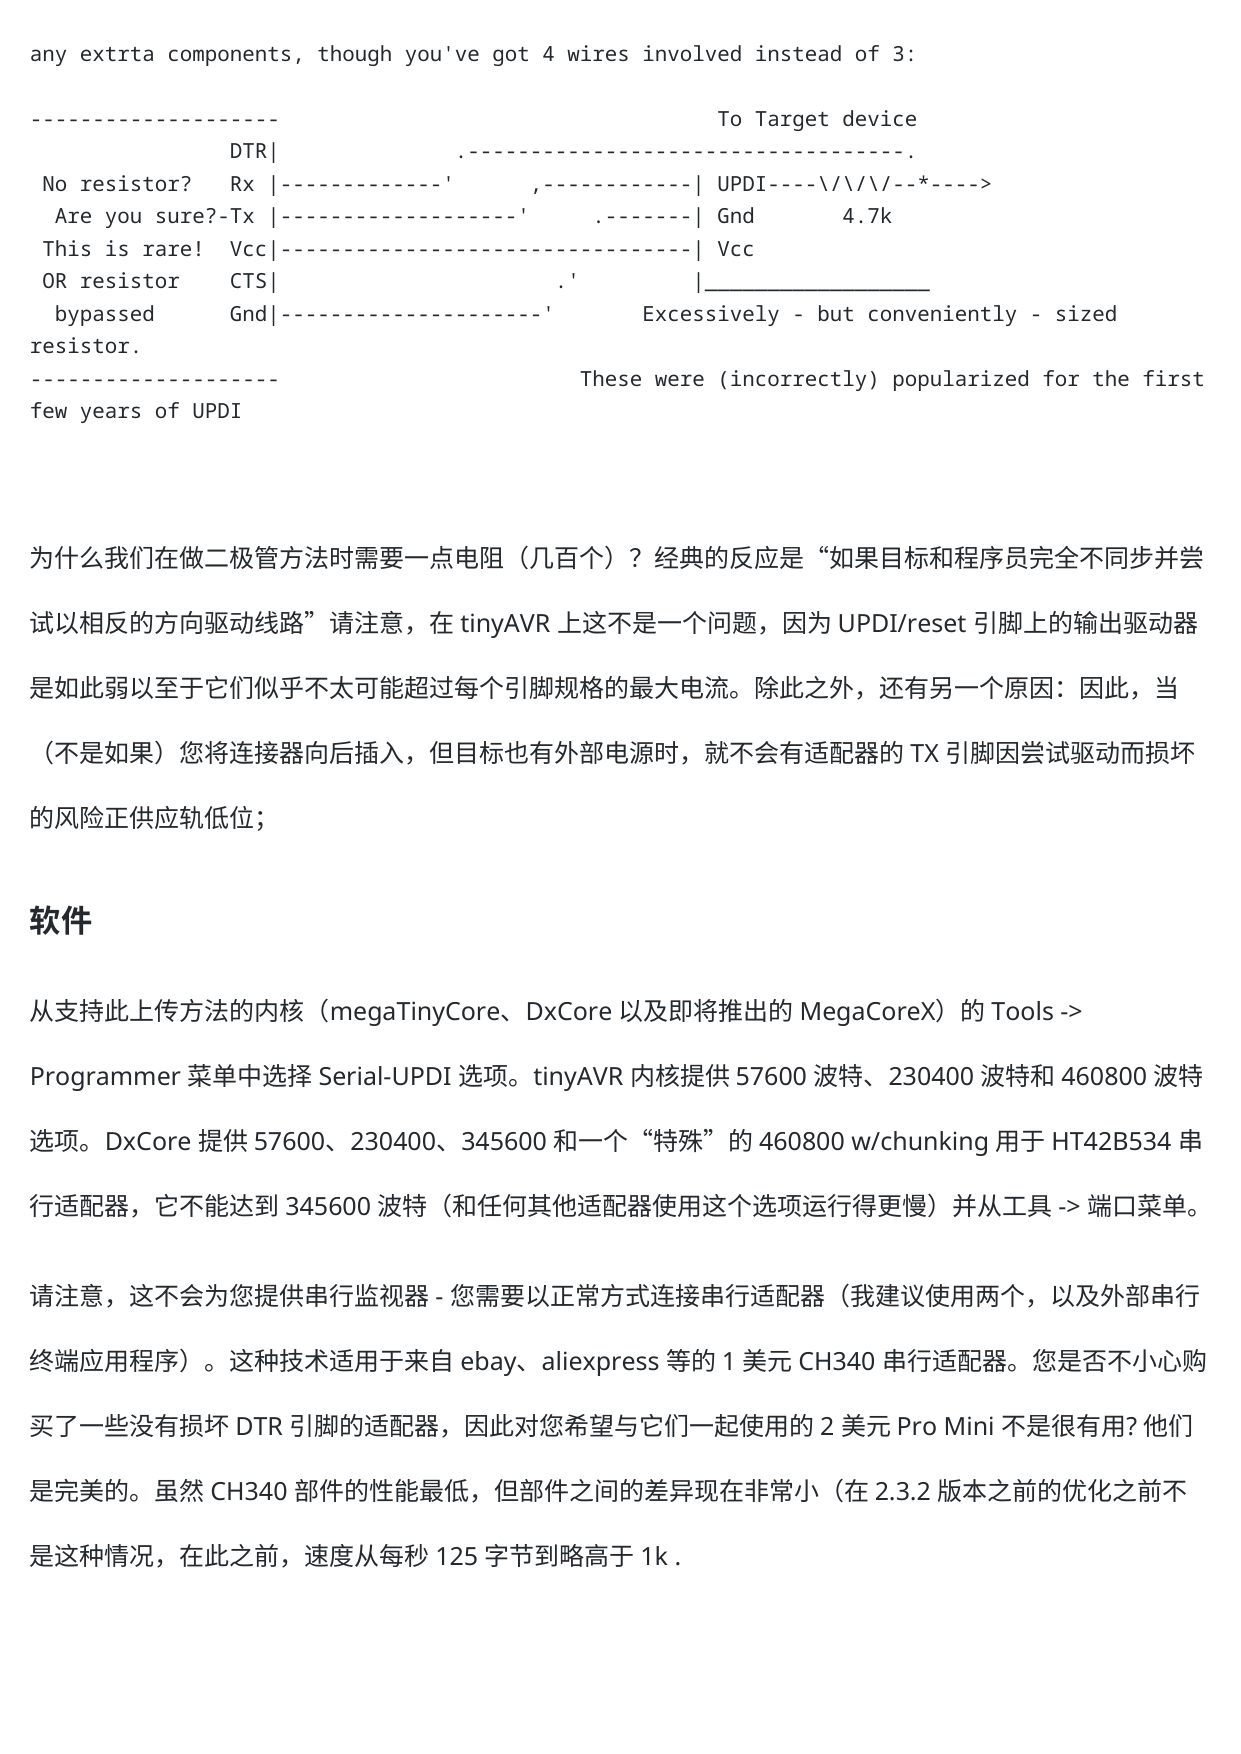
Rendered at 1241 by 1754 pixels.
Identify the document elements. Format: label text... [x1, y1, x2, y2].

text This is rare! Vcc|---------------------------------| Vcc [29, 232, 1211, 264]
text No resistor? Rx |-------------' ,------------| UPDI----\/\/\/--*----> [29, 167, 1211, 199]
text -------------------- These were (incorrectly) popularized for the first few years of UPDI [29, 362, 1211, 427]
text Are you sure?-Tx |-------------------' .-------| Gnd 4.7k [29, 199, 1211, 232]
text 软件 [29, 887, 1211, 952]
text bypassed Gnd|---------------------' Excessively - but conveniently - sized resistor. [29, 297, 1211, 362]
text 请注意，这不会为您提供串行监视器 - 您需要以正常方式连接串行适配器（我建议使用两个，以及外部串行终端应用程序）。这种技术适用于来自 ebay、aliexpress 等的 1 美元 CH340 串行适配器。您是否不小心购买了一些没有损坏 DTR 引脚的适配器，因此对您希望与它们一起使用的 2 美元 Pro Mini 不是很有用? 他们是完美的。虽然 CH340 部件的性能最低，但部件之间的差异现在非常小（在 2.3.2 版本之前的优化之前不是这种情况，在此之前，速度从每秒 125 字节到略高于 1k . [29, 1262, 1211, 1587]
text 为什么我们在做二极管方法时需要一点电阻（几百个）？经典的反应是“如果目标和程序员完全不同步并尝试以相反的方向驱动线路”请注意，在 tinyAVR 上这不是一个问题，因为 UPDI/reset 引脚上的输出驱动器是如此弱以至于它们似乎不太可能超过每个引脚规格的最大电流。除此之外，还有另一个原因：因此，当（不是如果）您将连接器向后插入，但目标也有外部电源时，就不会有适配器的 TX 引脚因尝试驱动而损坏的风险正供应轨低位； [29, 524, 1211, 849]
text DTR| .-----------------------------------. [29, 134, 1211, 167]
text -------------------- To Target device [29, 102, 1211, 134]
text 从支持此上传方法的内核（megaTinyCore、DxCore 以及即将推出的 MegaCoreX）的 Tools -> Programmer 菜单中选择 Serial-UPDI 选项。tinyAVR 内核提供 57600 波特、230400 波特和 460800 波特选项。DxCore 提供 57600、230400、345600 和一个“特殊”的 460800 w/chunking 用于 HT42B534 串行适配器，它不能达到 345600 波特（和任何其他适配器使用这个选项运行得更慢）并从工具 -> 端口菜单。 [29, 977, 1211, 1237]
text OR resistor CTS| .' |__________________ [29, 264, 1211, 297]
text any extrta components, though you've got 4 wires involved instead of 3: [29, 37, 1211, 69]
